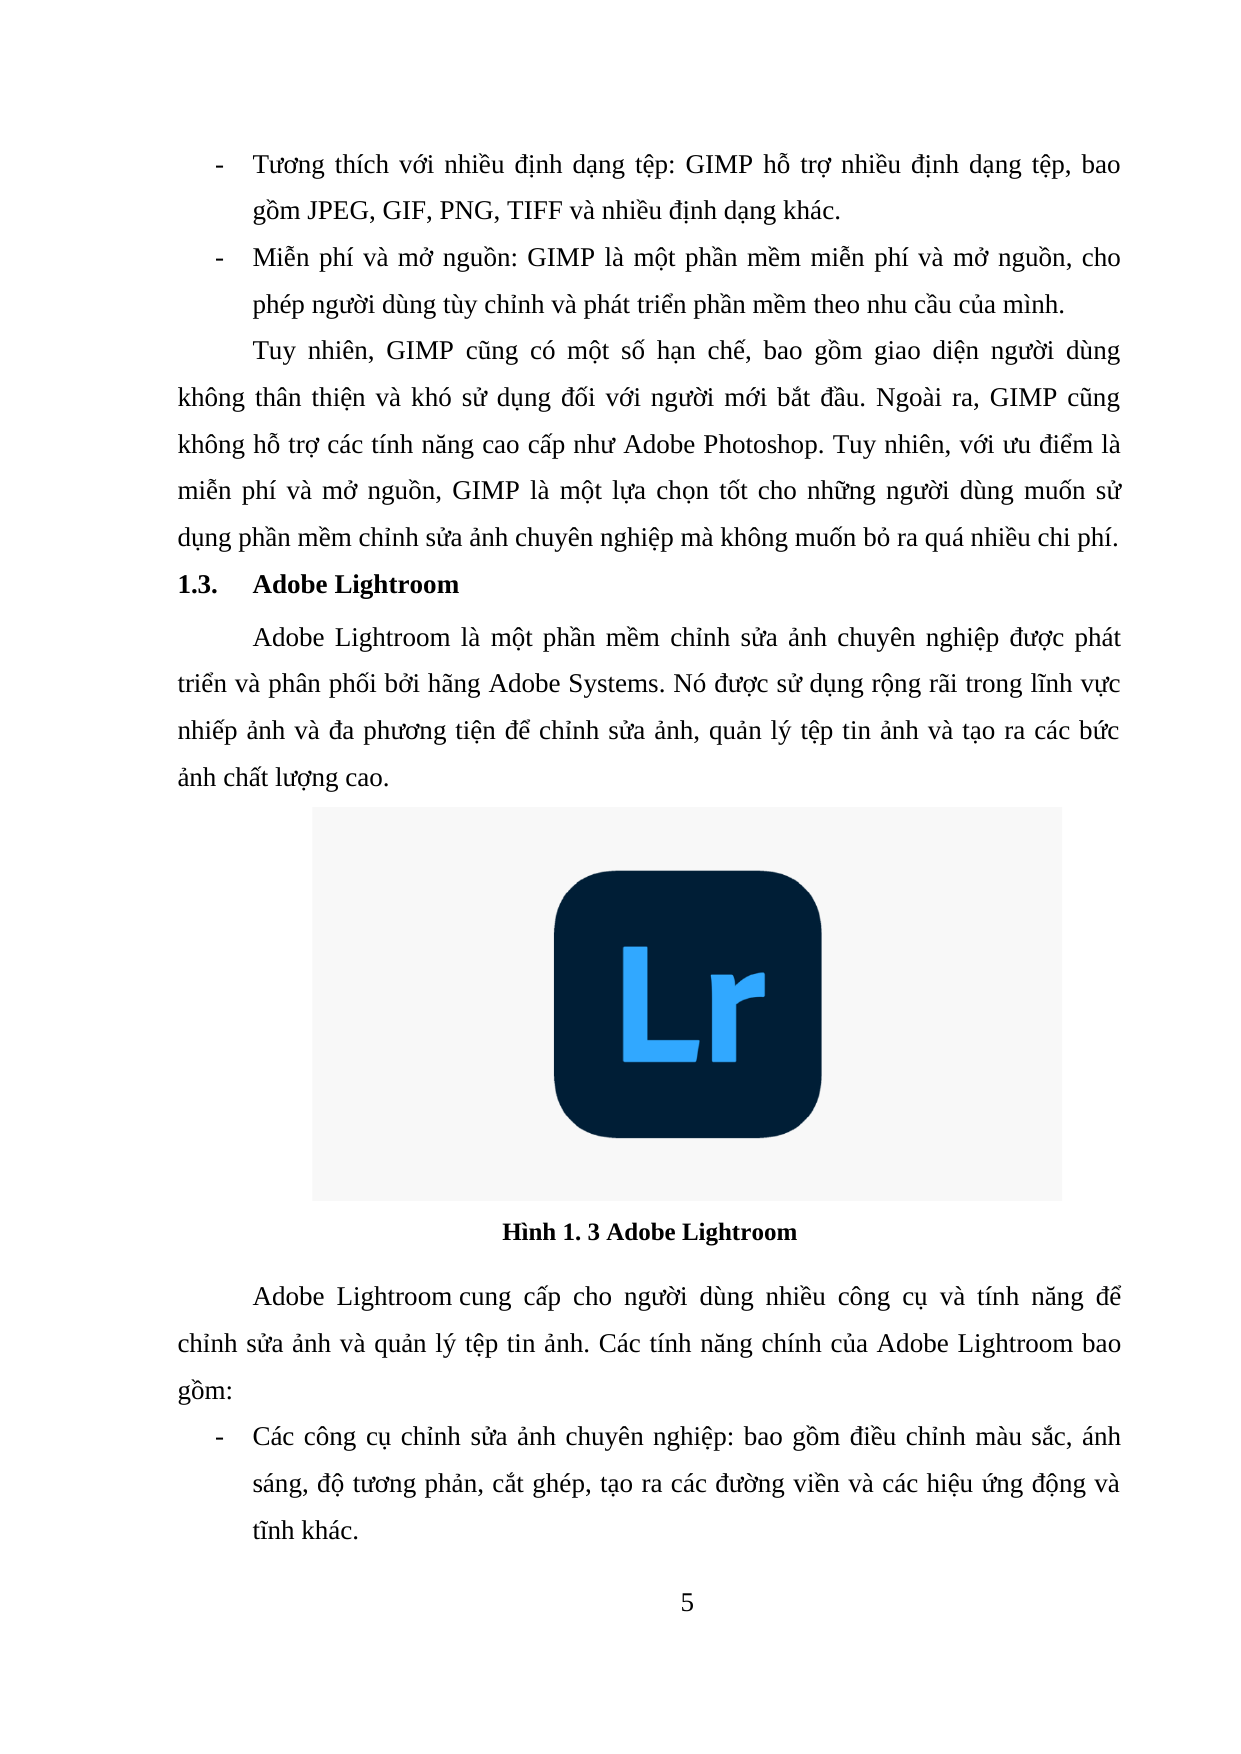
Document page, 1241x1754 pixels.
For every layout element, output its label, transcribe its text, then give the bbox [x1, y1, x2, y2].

text Tuy nhiên, GIMP cũng có một số hạn chế, bao gồm giao diện người dùng không thân thiện và khó sử dụng đối với người mới bắt đầu. Ngoài ra, GIMP cũng không hỗ trợ các tính năng cao cấp như Adobe Photoshop. Tuy nhiên, với ưu điểm là miễn phí và mở nguồn, GIMP là một lựa chọn tốt cho những người dùng muốn sử dụng phần mềm chỉnh sửa ảnh chuyên nghiệp mà không muốn bỏ ra quá nhiều chi phí. [177, 334, 1122, 552]
text Adobe Lightroom là một phần mềm chỉnh sửa ảnh chuyên nghiệp được phát triển và phân phối bởi hãng Adobe Systems. Nó được sử dụng rộng rãi trong lĩnh vực nhiếp ảnh và đa phương tiện để chỉnh sửa ảnh, quản lý tệp tin ảnh và tạo ra các bức ảnh chất lượng cao. [177, 621, 1122, 792]
list Miễn phí và mở nguồn: GIMP là một phần mềm miễn phí và mở nguồn, cho phép người dùng tùy chỉnh và phát triển phần mềm theo nhu cầu của mình. [215, 241, 1122, 319]
picture [312, 807, 1063, 1201]
text Adobe Lightroom cung cấp cho người dùng nhiều công cụ và tính năng để chỉnh sửa ảnh và quản lý tệp tin ảnh. Các tính năng chính của Adobe Lightroom bao gồm: [177, 1281, 1122, 1405]
list Các công cụ chỉnh sửa ảnh chuyên nghiệp: bao gồm điều chỉnh màu sắc, ánh sáng, độ tương phản, cắt ghép, tạo ra các đường viền và các hiệu ứng động và tĩnh khác. [215, 1421, 1122, 1545]
list Tương thích với nhiều định dạng tệp: GIMP hỗ trợ nhiều định dạng tệp, bao gồm JPEG, GIF, PNG, TIFF và nhiều định dạng khác. [215, 148, 1122, 226]
text Hình 1. 3 Adobe Lightroom [177, 1217, 1122, 1245]
subtitle Adobe Lightroom [177, 568, 1122, 599]
